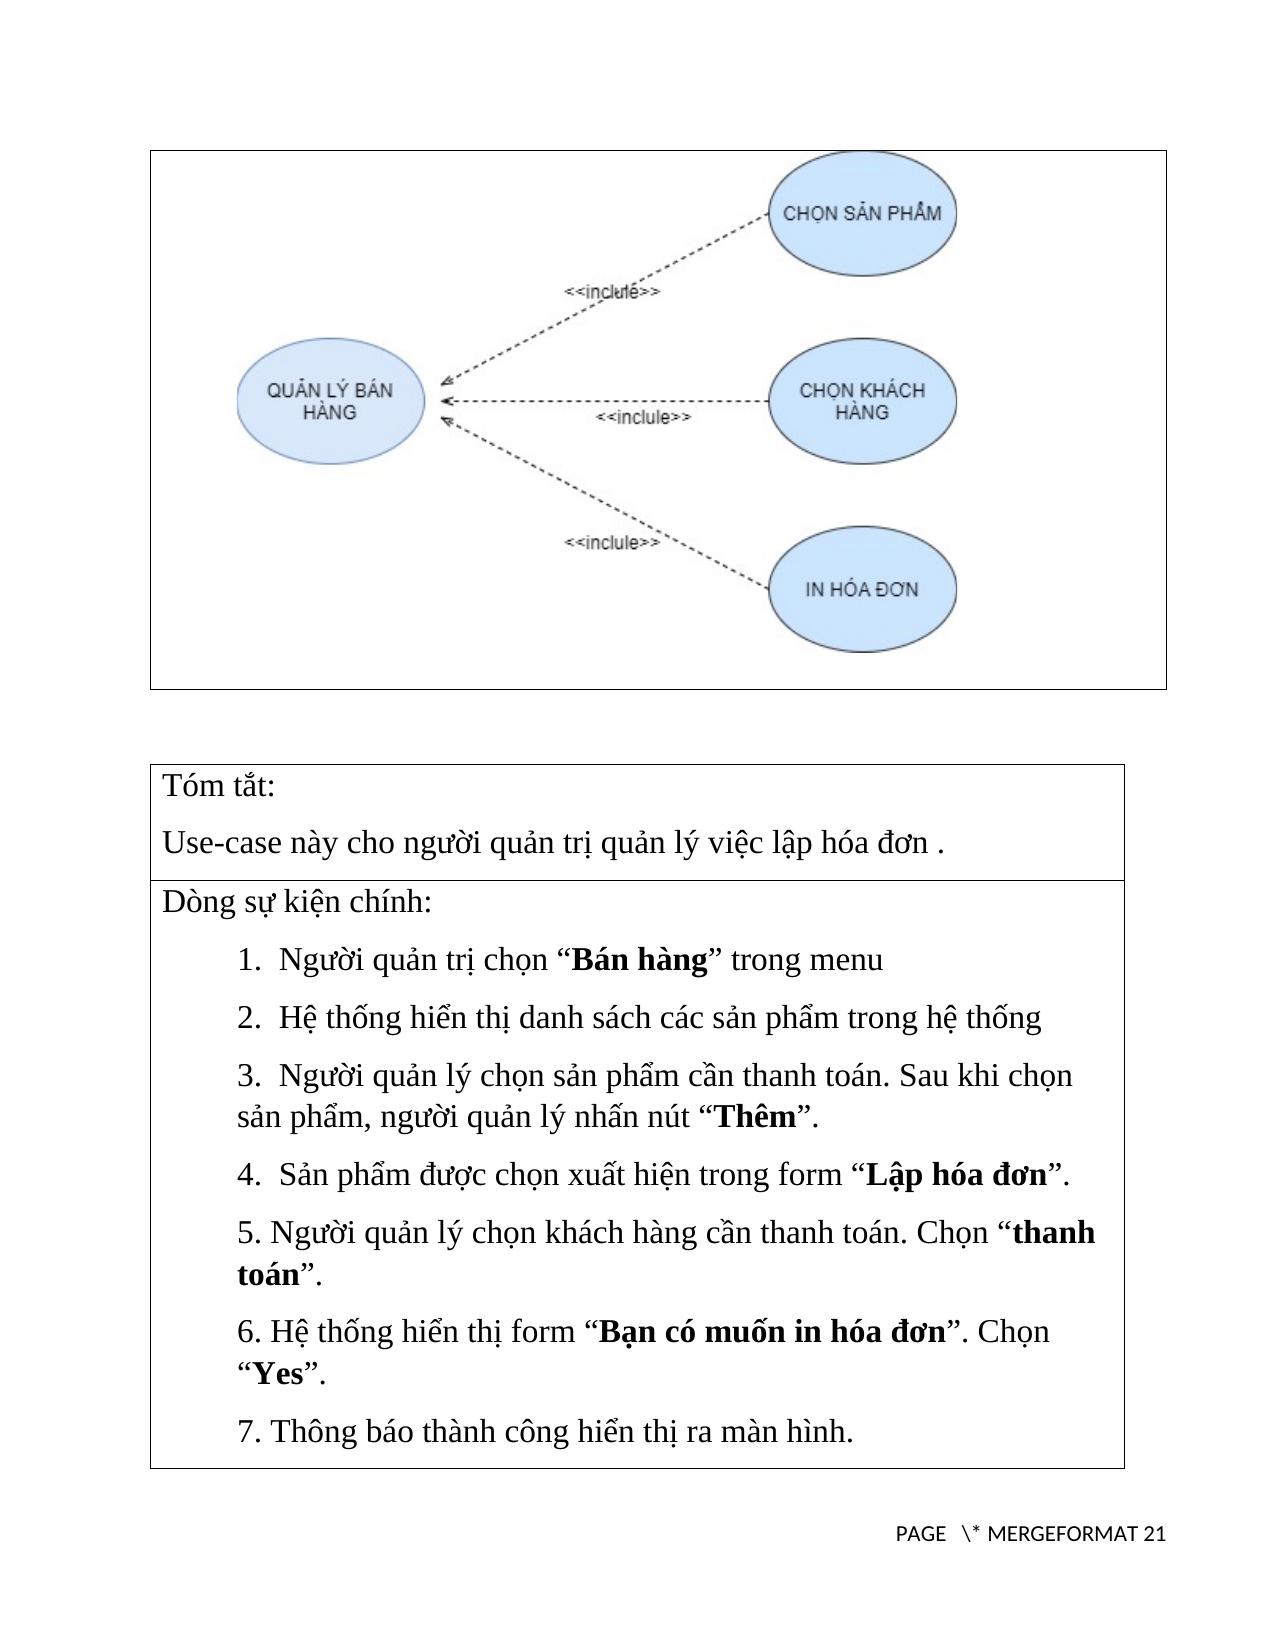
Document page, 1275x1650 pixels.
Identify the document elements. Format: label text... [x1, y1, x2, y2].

table_header [151, 151, 1166, 688]
picture [236, 151, 958, 653]
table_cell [151, 881, 1124, 1468]
table_header Tóm tắt: Use-case này cho người quản trị quản lý việc lập hóa đơn . [151, 765, 1124, 880]
